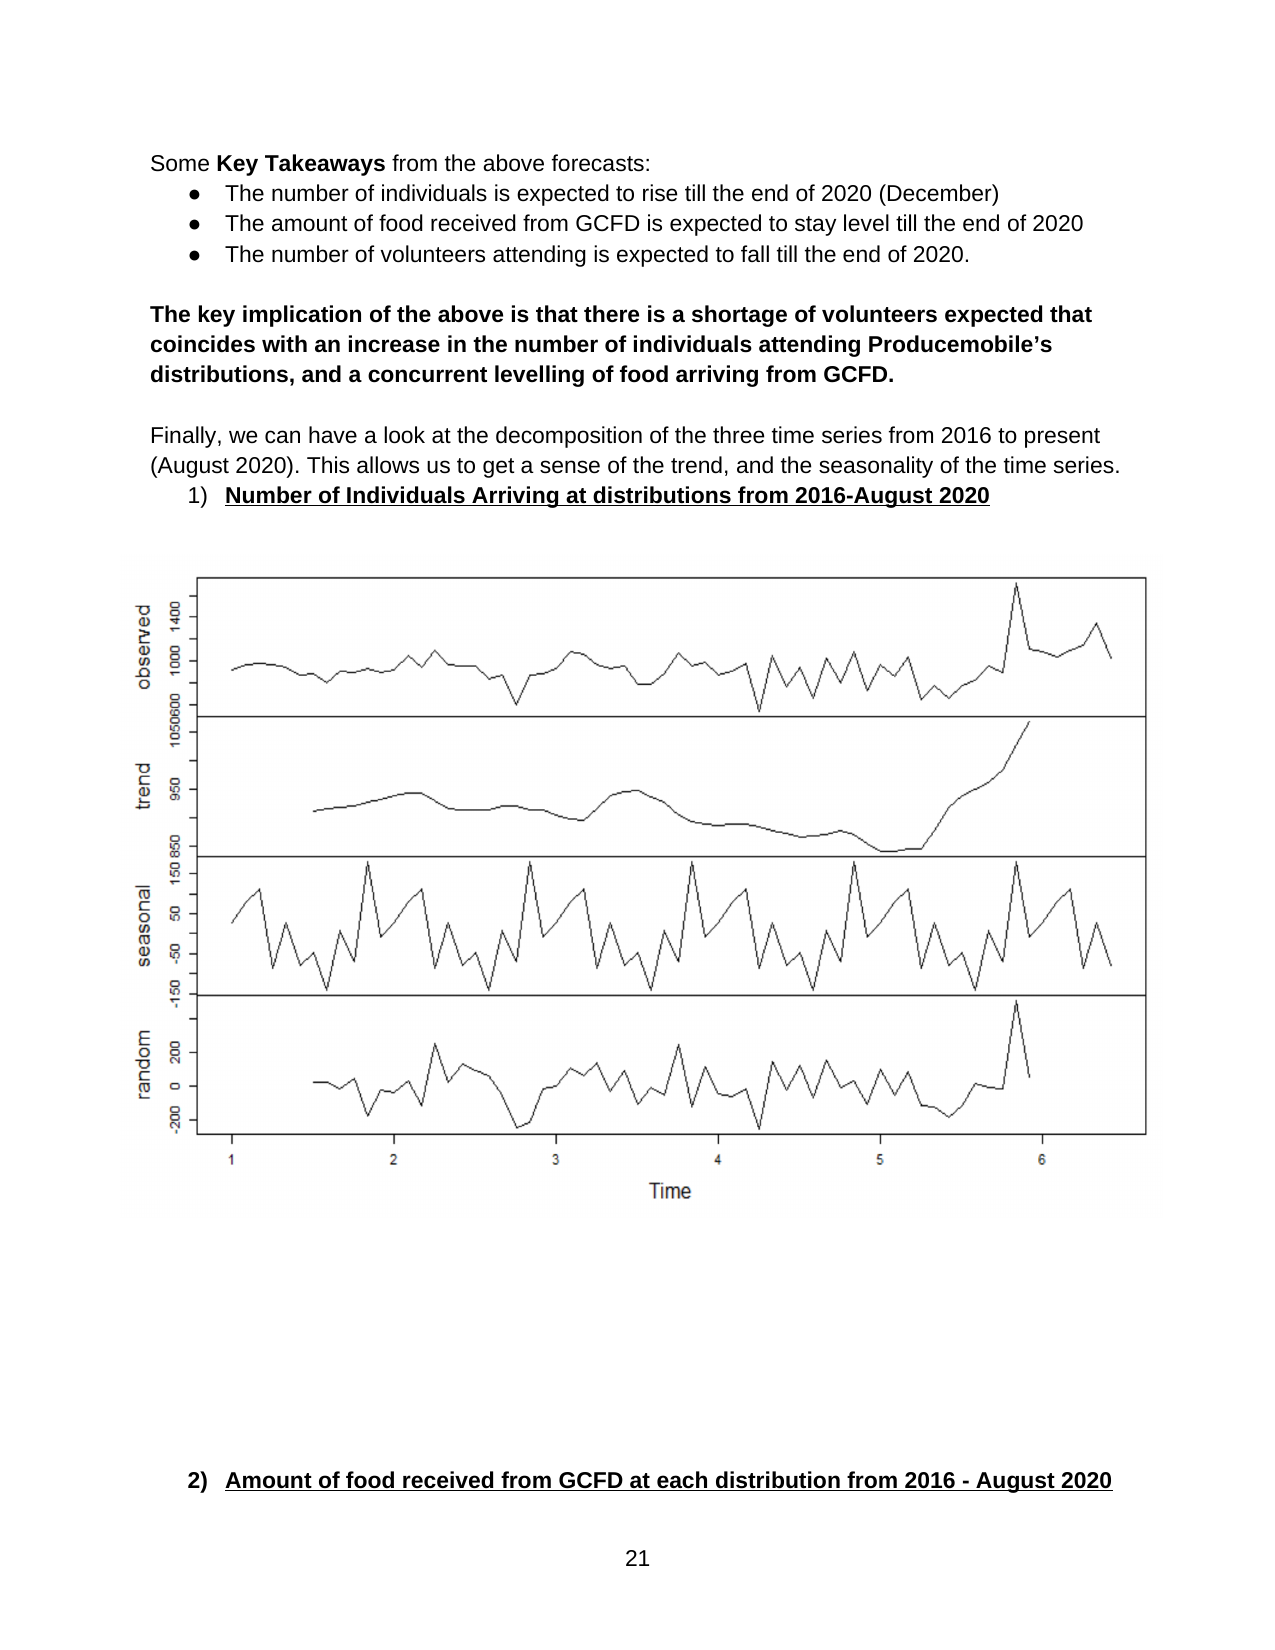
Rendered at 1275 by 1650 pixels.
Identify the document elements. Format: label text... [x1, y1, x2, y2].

list The number of individuals is expected to rise till the end of 2020 (December) [187, 180, 1125, 207]
text Some Key Takeaways from the above forecasts: [150, 150, 1125, 176]
text Finally, we can have a look at the decomposition of the three time series from 2016 to present (August 2020). This allows us to get a sense of the trend, and the seasonality of the time series. [150, 422, 1125, 478]
list The number of volunteers attending is expected to fall till the end of 2020. [187, 241, 1125, 267]
text The key implication of the above is that there is a shortage of volunteers expected that coincides with an increase in the number of individuals attending Producemobile’s distributions, and a concurrent levelling of food arriving from GCFD. [150, 301, 1125, 388]
list The amount of food received from GCFD is expected to stay level till the end of 2020 [187, 210, 1125, 237]
picture [120, 554, 1163, 1218]
list Number of Individuals Arriving at distributions from 2016-August 2020 [187, 482, 1125, 509]
list Amount of food received from GCFD at each distribution from 2016 - August 2020 [187, 1467, 1125, 1494]
